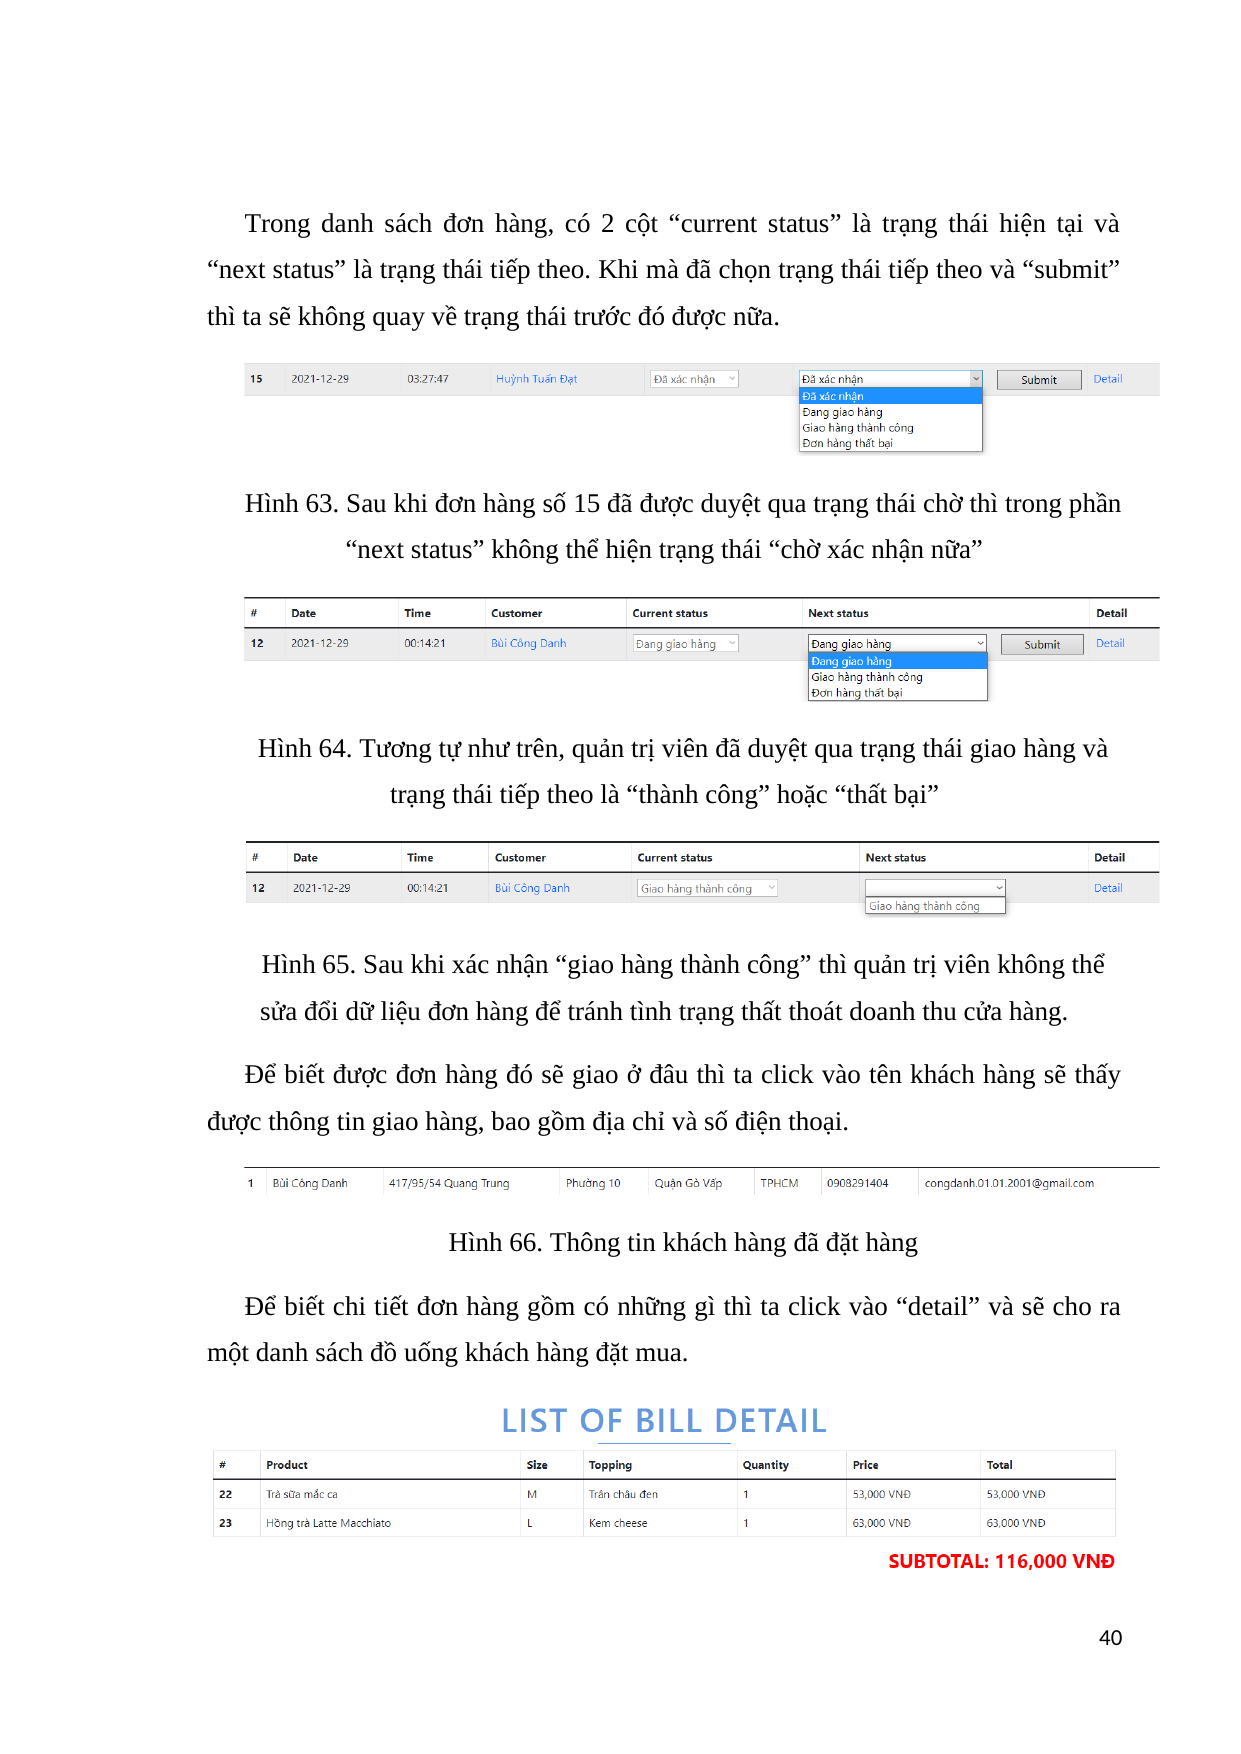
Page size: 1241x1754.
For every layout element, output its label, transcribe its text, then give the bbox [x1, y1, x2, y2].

picture [244, 363, 1160, 456]
picture [244, 1167, 1160, 1195]
text Hình 65. Sau khi xác nhận “giao hàng thành công” thì quản trị viên không thể sửa đổi dữ liệu đơn hàng để tránh tình trạng thất thoát doanh thu cửa hàng. [207, 948, 1122, 1026]
text Hình 64. Tương tự như trên, quản trị viên đã duyệt qua trạng thái giao hàng và trạng thái tiếp theo là “thành công” hoặc “thất bại” [207, 732, 1122, 810]
text Hình 63. Sau khi đơn hàng số 15 đã được duyệt qua trạng thái chờ thì trong phần “next status” không thể hiện trạng thái “chờ xác nhận nữa” [207, 487, 1122, 564]
picture [244, 596, 1160, 702]
text Trong danh sách đơn hàng, có 2 cột “current status” là trạng thái hiện tại và “next status” là trạng thái tiếp theo. Khi mà đã chọn trạng thái tiếp theo và “submit” thì ta sẽ không quay về trạng thái trước đó được nữa. [207, 207, 1122, 331]
text Hình 66. Thông tin khách hàng đã đặt hàng [207, 1227, 1122, 1258]
picture [206, 1400, 1123, 1572]
text Để biết được đơn hàng đó sẽ giao ở đâu thì ta click vào tên khách hàng sẽ thấy được thông tin giao hàng, bao gồm địa chỉ và số điện thoại. [207, 1058, 1122, 1136]
text Để biết chi tiết đơn hàng gồm có những gì thì ta click vào “detail” và sẽ cho ra một danh sách đồ uống khách hàng đặt mua. [207, 1290, 1122, 1368]
picture [244, 841, 1160, 918]
